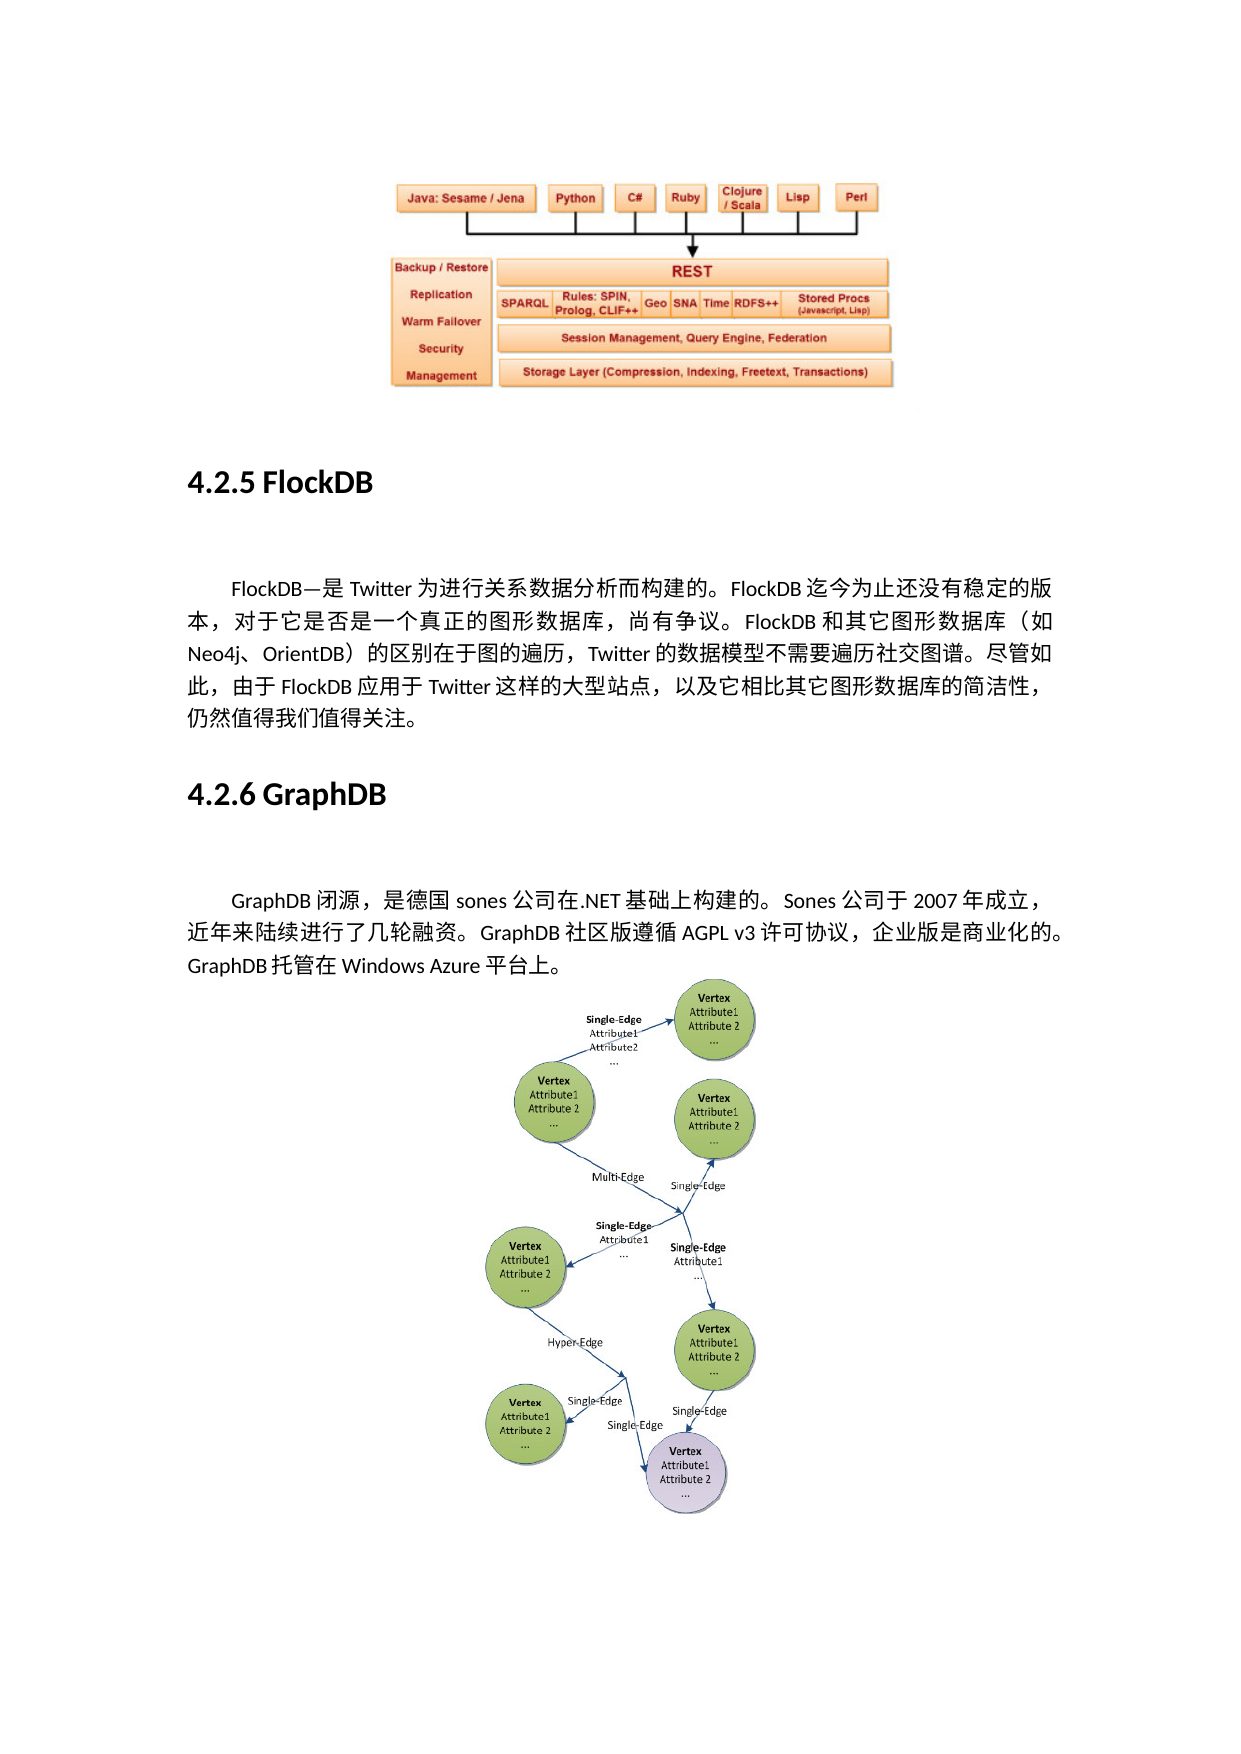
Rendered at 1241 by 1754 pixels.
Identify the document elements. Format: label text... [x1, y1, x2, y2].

text GraphDB闭源，是德国sones公司在.NET基础上构建的。Sones公司于2007年成立，近年来陆续进行了几轮融资。GraphDB社区版遵循AGPL v3许可协议，企业版是商业化的。GraphDB托管在Windows Azure平台上。 [187, 882, 1053, 980]
text FlockDB—是Twitter为进行关系数据分析而构建的。FlockDB迄今为止还没有稳定的版本，对于它是否是一个真正的图形数据库，尚有争议。FlockDB和其它图形数据库（如Neo4j、OrientDB）的区别在于图的遍历，Twitter的数据模型不需要遍历社交图谱。尽管如此，由于FlockDB应用于Twitter这样的大型站点，以及它相比其它图形数据库的简洁性，仍然值得我们值得关注。 [187, 571, 1053, 733]
picture [433, 979, 807, 1514]
subtitle FlockDB [187, 449, 1053, 514]
subtitle GraphDB [187, 760, 1053, 825]
picture [365, 162, 919, 412]
